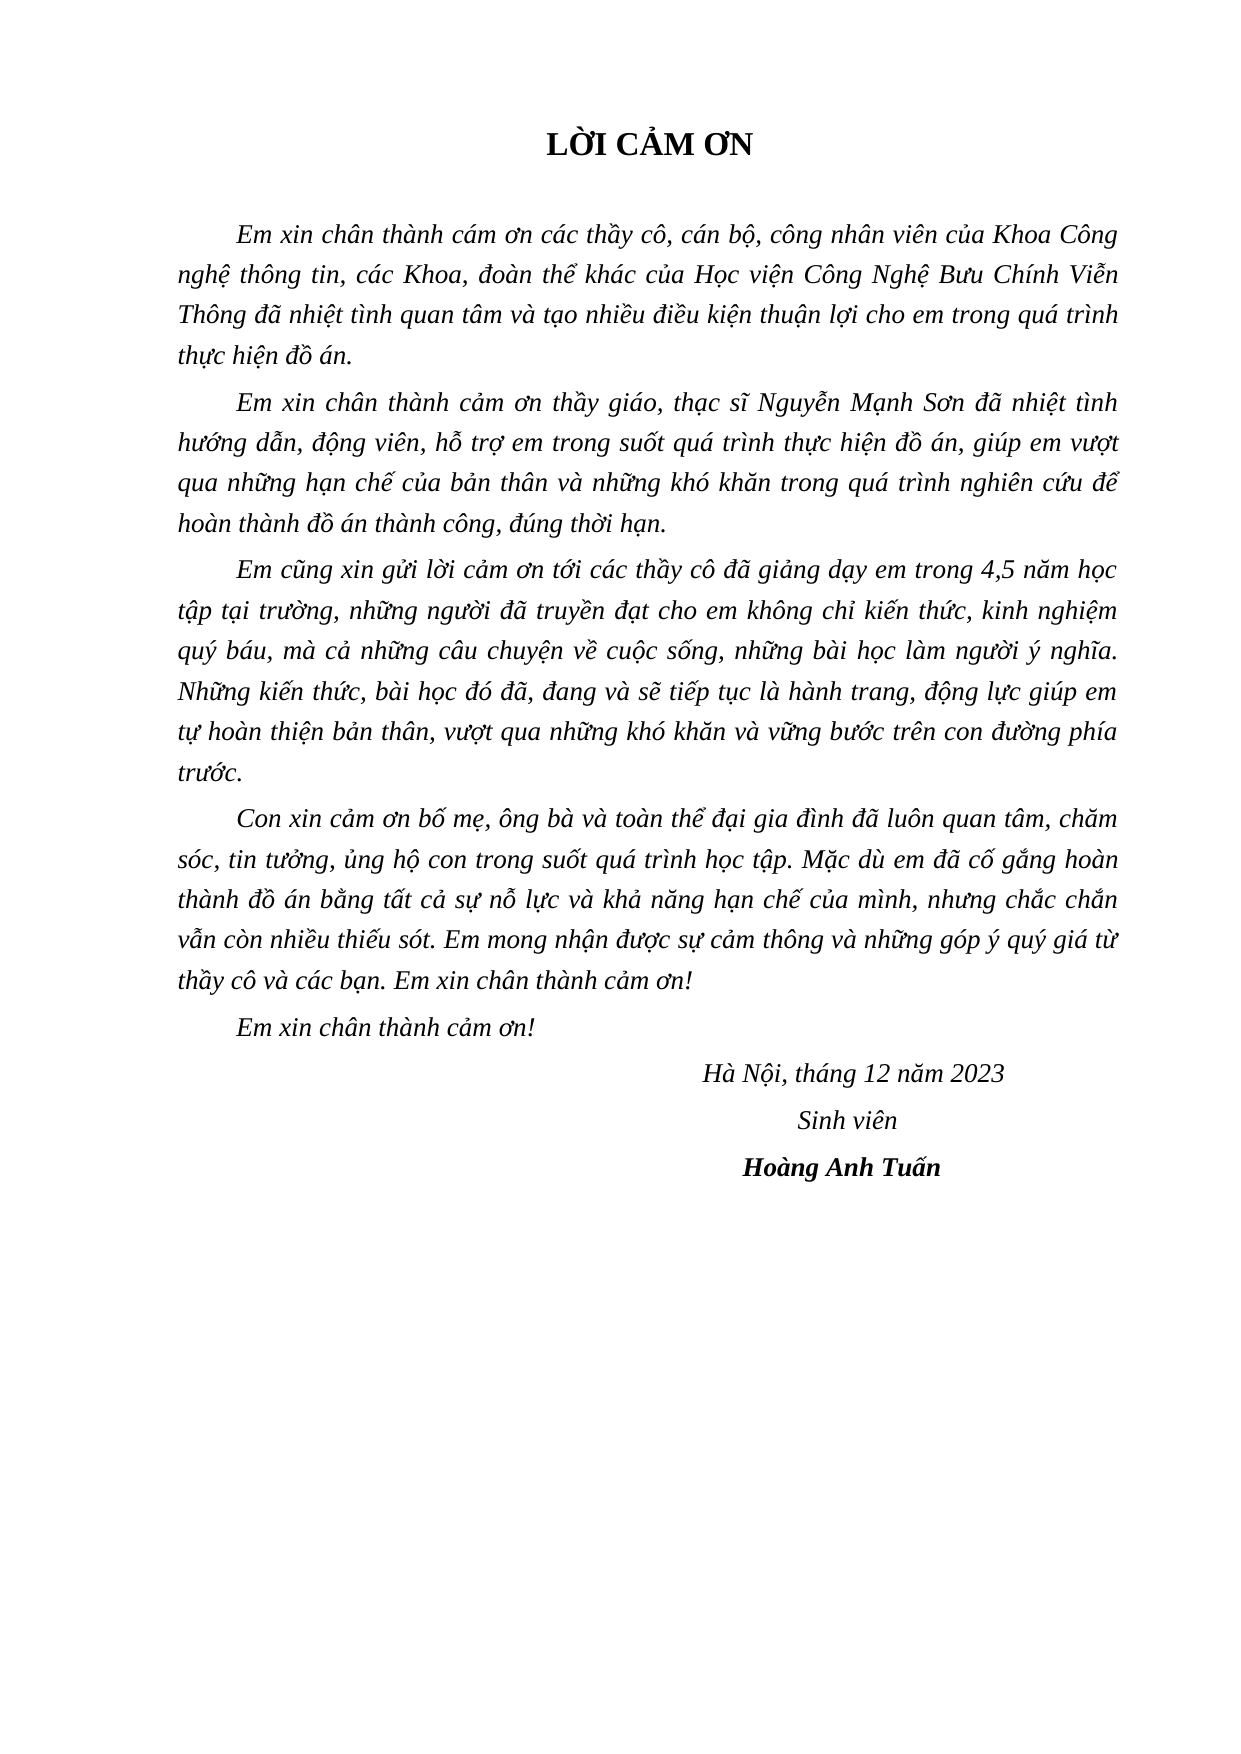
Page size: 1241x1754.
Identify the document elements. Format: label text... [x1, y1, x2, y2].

text LỜI CẢM ƠN [177, 124, 1122, 163]
text Hoàng Anh Tuấn [177, 1151, 1122, 1182]
text Con xin cảm ơn bố mẹ, ông bà và toàn thể đại gia đình đã luôn quan tâm, chăm sóc, tin tưởng, ủng hộ con trong suốt quá trình học tập. Mặc dù em đã cố gắng hoàn thành đồ án bằng tất cả sự nỗ lực và khả năng hạn chế của mình, nhưng chắc chắn vẫn còn nhiều thiếu sót. Em mong nhận được sự cảm thông và những góp ý quý giá từ thầy cô và các bạn. Em xin chân thành cảm ơn! [177, 802, 1122, 995]
text Hà Nội, tháng 12 năm 2023 [177, 1057, 1122, 1088]
text Sinh viên [177, 1104, 1122, 1135]
text Em xin chân thành cám ơn các thầy cô, cán bộ, công nhân viên của Khoa Công nghệ thông tin, các Khoa, đoàn thể khác của Học viện Công Nghệ Bưu Chính Viễn Thông đã nhiệt tình quan tâm và tạo nhiều điều kiện thuận lợi cho em trong quá trình thực hiện đồ án. [177, 218, 1122, 370]
text Em xin chân thành cảm ơn! [177, 1011, 1122, 1042]
text Em xin chân thành cảm ơn thầy giáo, thạc sĩ Nguyễn Mạnh Sơn đã nhiệt tình hướng dẫn, động viên, hỗ trợ em trong suốt quá trình thực hiện đồ án, giúp em vượt qua những hạn chế của bản thân và những khó khăn trong quá trình nghiên cứu để hoàn thành đồ án thành công, đúng thời hạn. [177, 386, 1122, 538]
text Em cũng xin gửi lời cảm ơn tới các thầy cô đã giảng dạy em trong 4,5 năm học tập tại trường, những người đã truyền đạt cho em không chỉ kiến thức, kinh nghiệm quý báu, mà cả những câu chuyện về cuộc sống, những bài học làm người ý nghĩa. Những kiến thức, bài học đó đã, đang và sẽ tiếp tục là hành trang, động lực giúp em tự hoàn thiện bản thân, vượt qua những khó khăn và vững bước trên con đường phía trước. [177, 554, 1122, 787]
